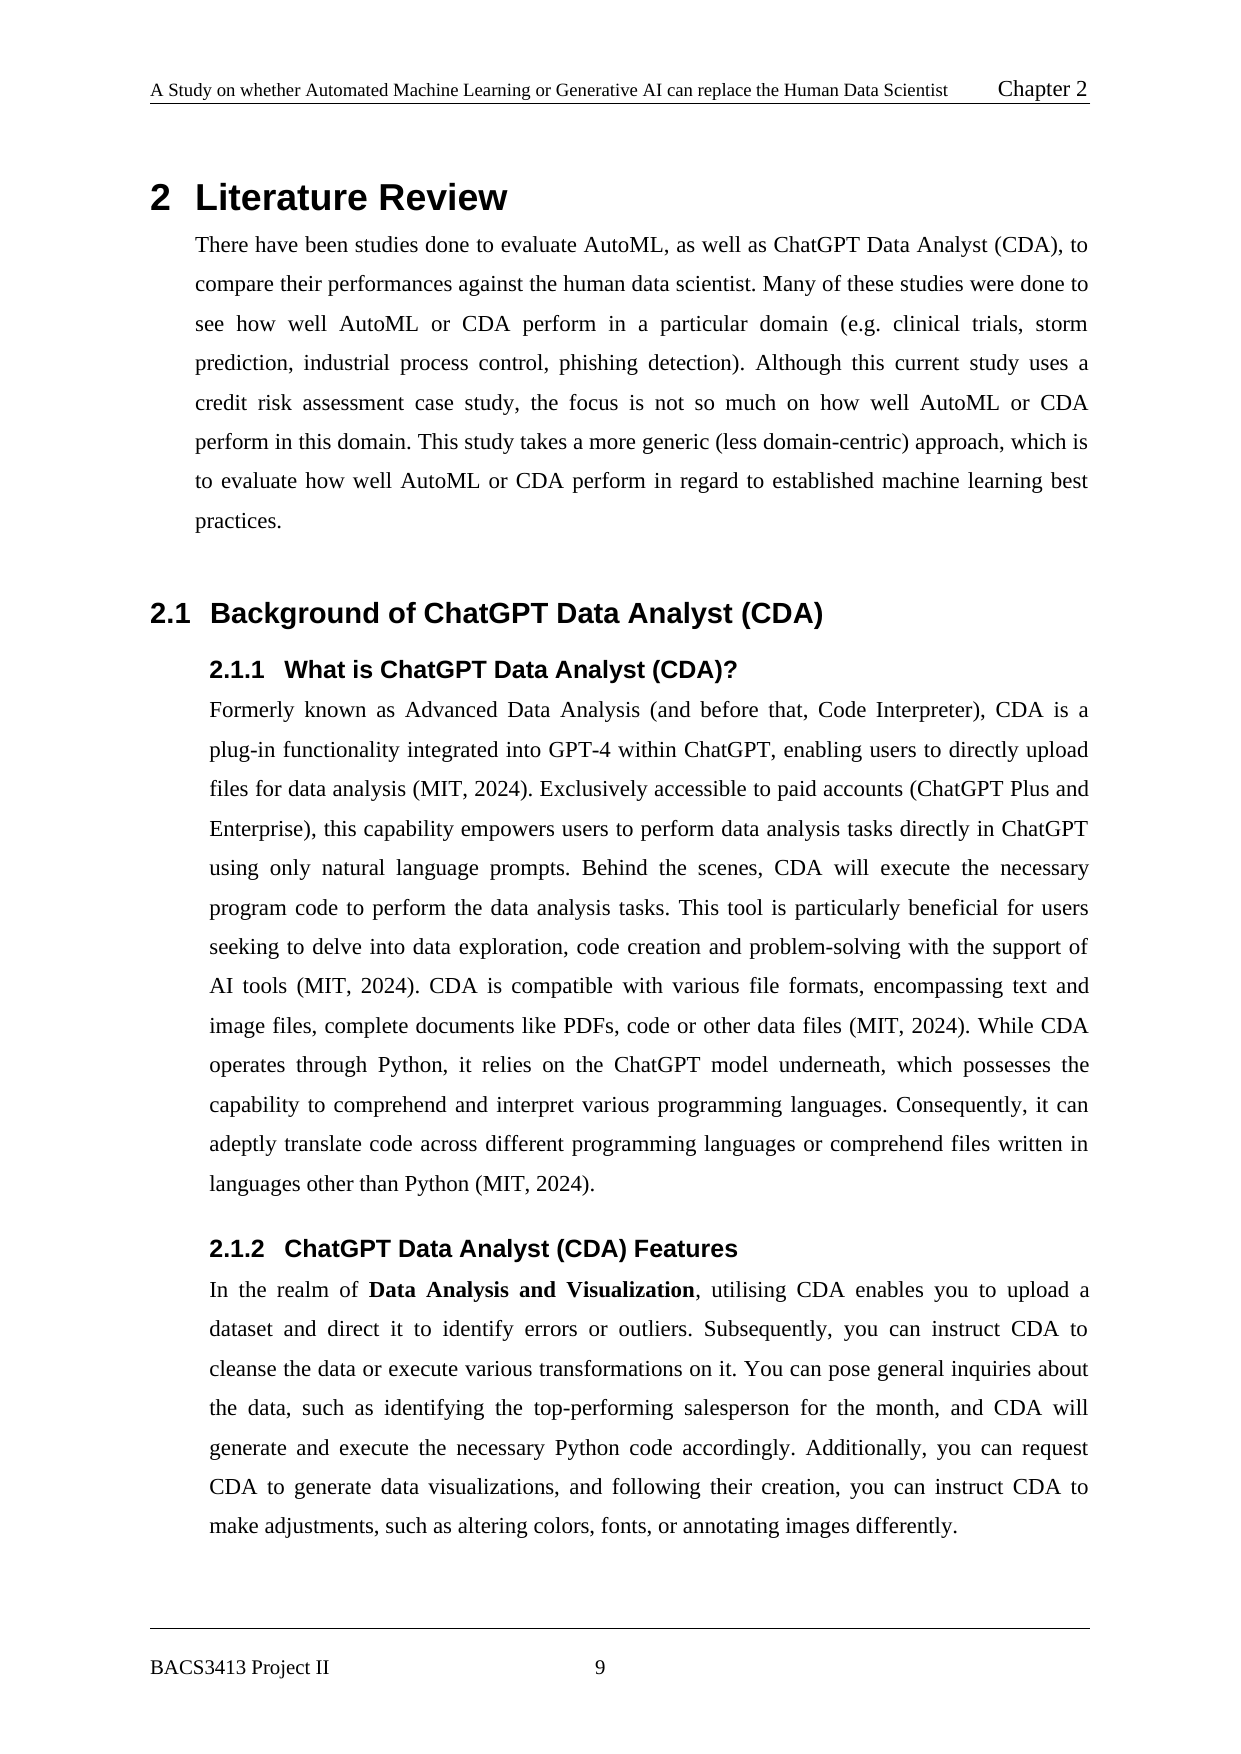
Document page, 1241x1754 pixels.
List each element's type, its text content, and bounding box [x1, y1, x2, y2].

subtitle What is ChatGPT Data Analyst (CDA)? [209, 655, 1090, 684]
subtitle Background of ChatGPT Data Analyst (CDA) [150, 596, 1090, 630]
subtitle Literature Review [150, 175, 1090, 218]
subtitle ChatGPT Data Analyst (CDA) Features [209, 1234, 1090, 1263]
text Formerly known as Advanced Data Analysis (and before that, Code Interpreter), CDA is a plug-in functionality integrated into GPT-4 within ChatGPT, enabling users to directly upload files for data analysis (MIT, 2024). Exclusively accessible to paid accounts (ChatGPT Plus and Enterprise), this capability empowers users to perform data analysis tasks directly in ChatGPT using only natural language prompts. Behind the scenes, CDA will execute the necessary program code to perform the data analysis tasks. This tool is particularly beneficial for users seeking to delve into data exploration, code creation and problem-solving with the support of AI tools (MIT, 2024). CDA is compatible with various file formats, encompassing text and image files, complete documents like PDFs, code or other data files (MIT, 2024). While CDA operates through Python, it relies on the ChatGPT model underneath, which possesses the capability to comprehend and interpret various programming languages. Consequently, it can adeptly translate code across different programming languages or comprehend files written in languages other than Python (MIT, 2024). [209, 696, 1090, 1196]
text There have been studies done to evaluate AutoML, as well as ChatGPT Data Analyst (CDA), to compare their performances against the human data scientist. Many of these studies were done to see how well AutoML or CDA perform in a particular domain (e.g. clinical trials, storm prediction, industrial process control, phishing detection). Although this current study uses a credit risk assessment case study, the focus is not so much on how well AutoML or CDA perform in this domain. This study takes a more generic (less domain-centric) approach, which is to evaluate how well AutoML or CDA perform in regard to established machine learning best practices. [195, 231, 1090, 533]
text In the realm of Data Analysis and Visualization, utilising CDA enables you to upload a dataset and direct it to identify errors or outliers. Subsequently, you can instruct CDA to cleanse the data or execute various transformations on it. You can pose general inquiries about the data, such as identifying the top-performing salesperson for the month, and CDA will generate and execute the necessary Python code accordingly. Additionally, you can request CDA to generate data visualizations, and following their creation, you can instruct CDA to make adjustments, such as altering colors, fonts, or annotating images differently. [209, 1276, 1090, 1539]
